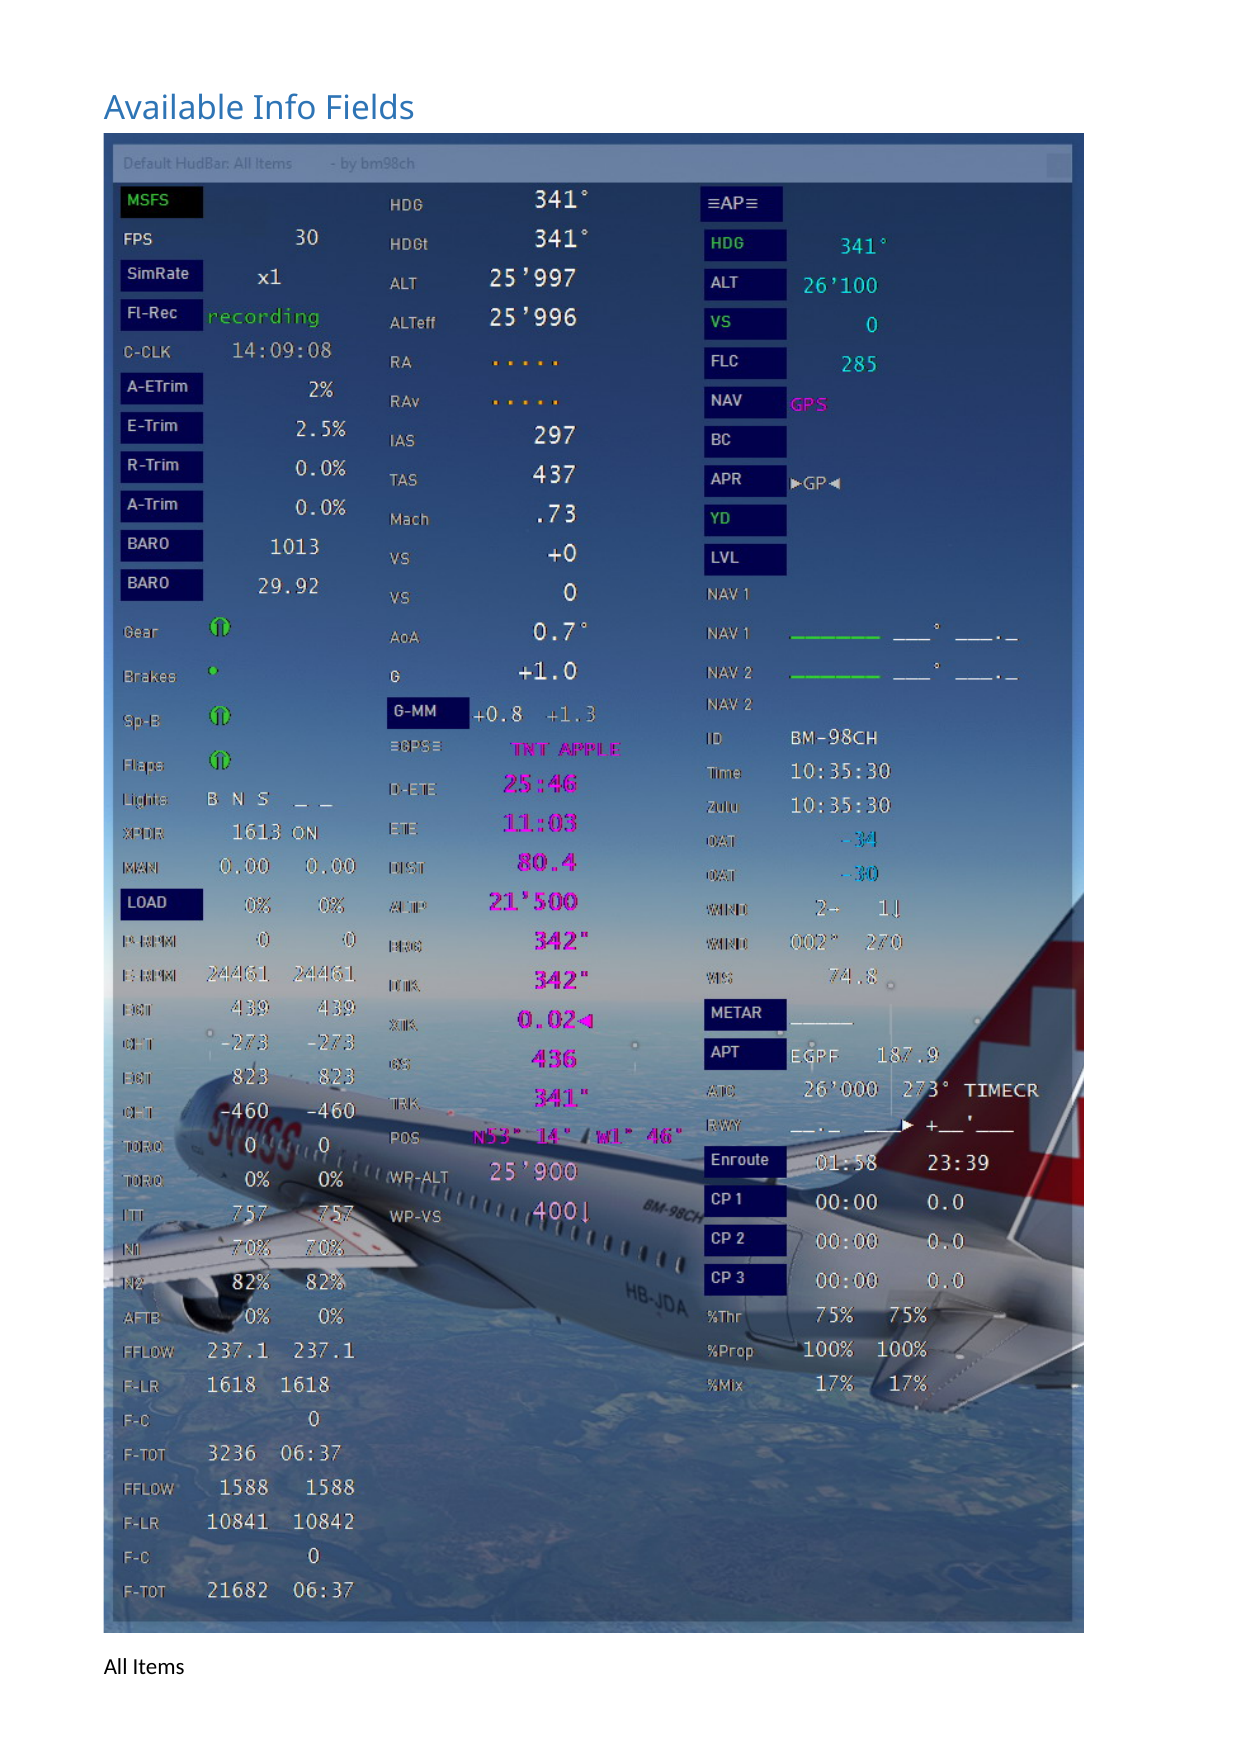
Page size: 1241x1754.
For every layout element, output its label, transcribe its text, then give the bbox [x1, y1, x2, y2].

text All Items [103, 1652, 1167, 1680]
subtitle Available Info Fields [103, 84, 1167, 129]
picture [103, 133, 1084, 1633]
